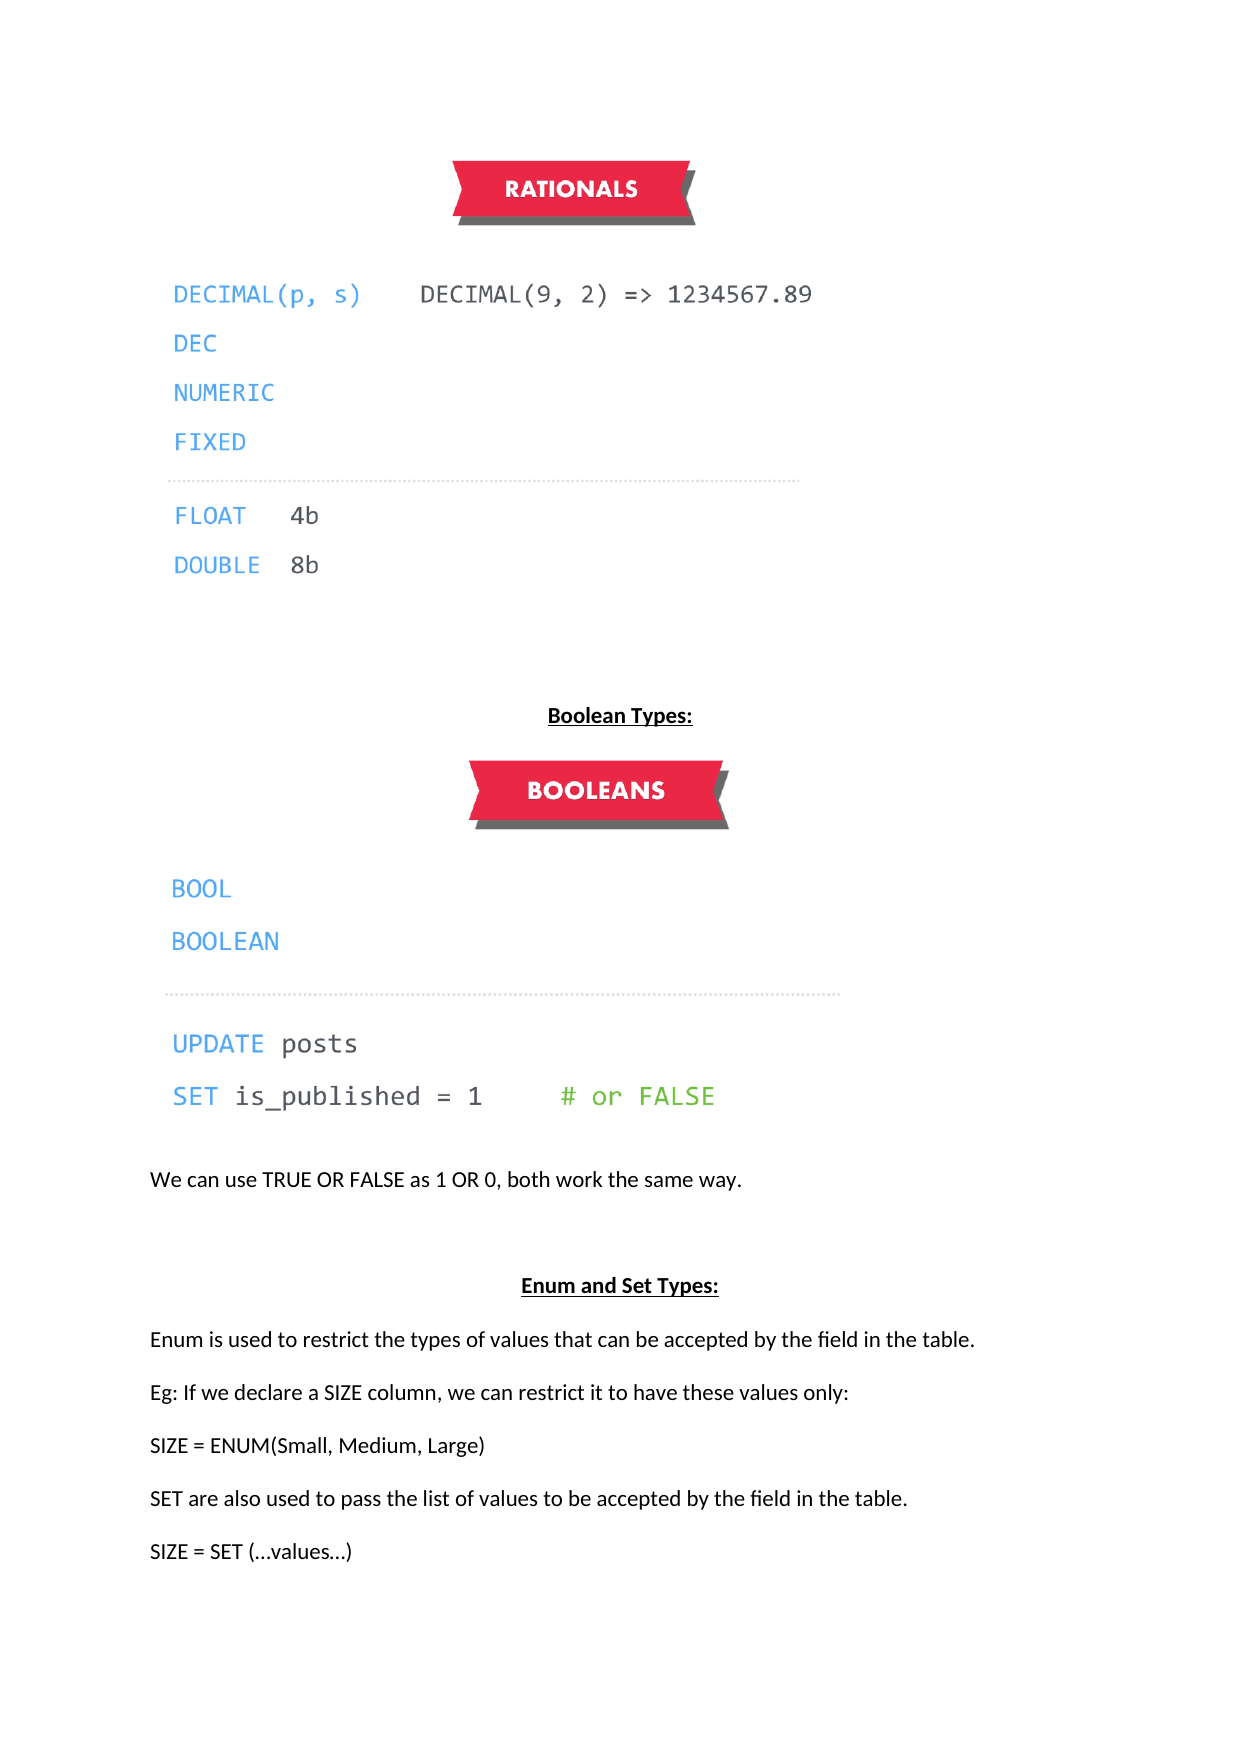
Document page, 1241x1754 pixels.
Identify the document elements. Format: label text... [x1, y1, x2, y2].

picture [150, 150, 911, 623]
text Boolean Types: [150, 701, 1090, 729]
text Enum is used to restrict the types of values that can be accepted by the field in the table. [150, 1325, 1090, 1353]
text Eg: If we declare a SIZE column, we can restrict it to have these values only: [150, 1378, 1090, 1406]
text We can use TRUE OR FALSE as 1 OR 0, both work the same way. [150, 1166, 1090, 1194]
picture [150, 753, 988, 1141]
text SET are also used to pass the list of values to be accepted by the field in the table. [150, 1484, 1090, 1512]
text SIZE = ENUM(Small, Medium, Large) [150, 1431, 1090, 1459]
text Enum and Set Types: [150, 1272, 1090, 1300]
text SIZE = SET (…values…) [150, 1537, 1090, 1565]
